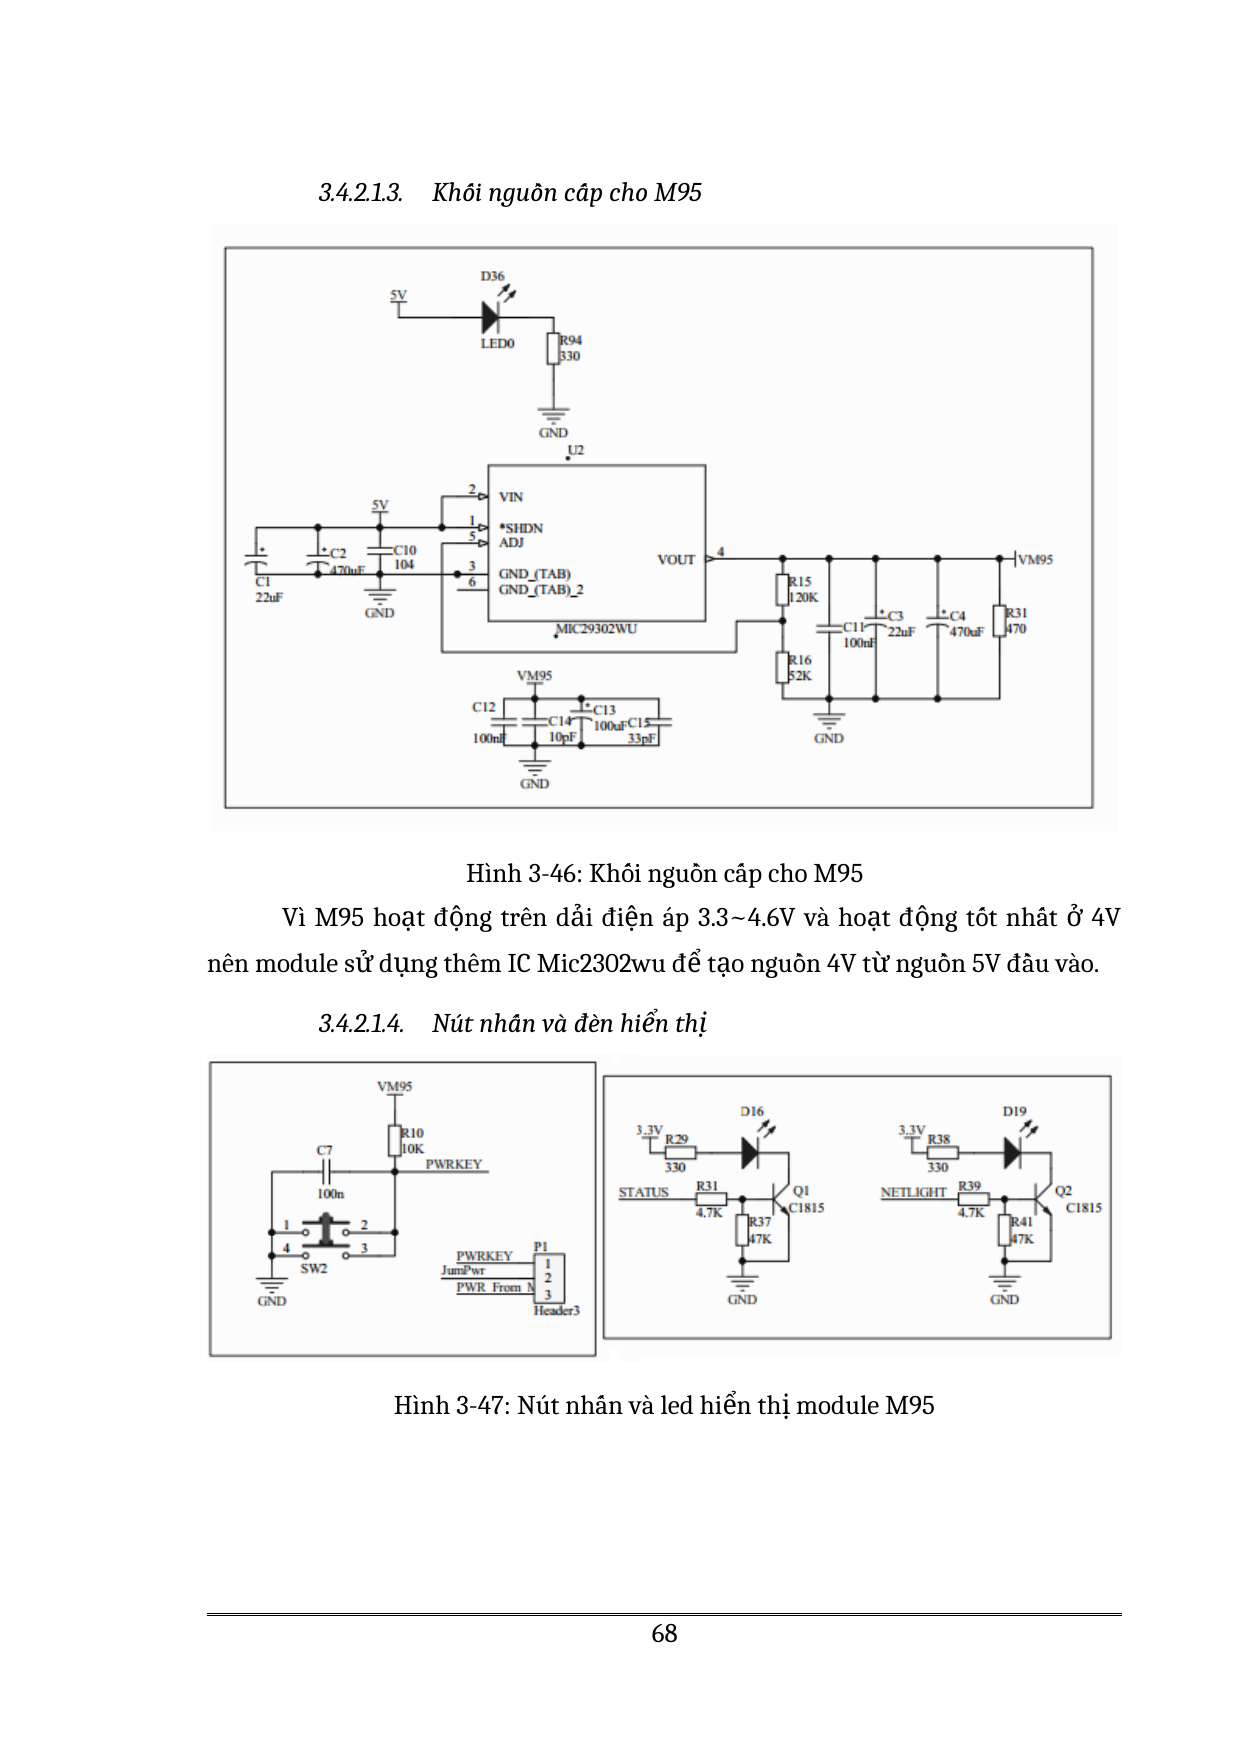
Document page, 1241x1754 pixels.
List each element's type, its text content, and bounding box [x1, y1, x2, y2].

subtitle Khối nguồn cấp cho M95 [319, 177, 1122, 208]
picture [211, 223, 1118, 831]
subtitle Nút nhấn và đèn hiển thị [319, 1008, 1122, 1039]
picture [206, 1054, 1123, 1362]
text Vì M95 hoạt động trên dải điện áp 3.3~4.6V và hoạt động tốt nhất ở 4V nên module sử dụng thêm IC Mic2302wu để tạo nguồn 4V từ nguồn 5V đầu vào. [207, 902, 1122, 979]
